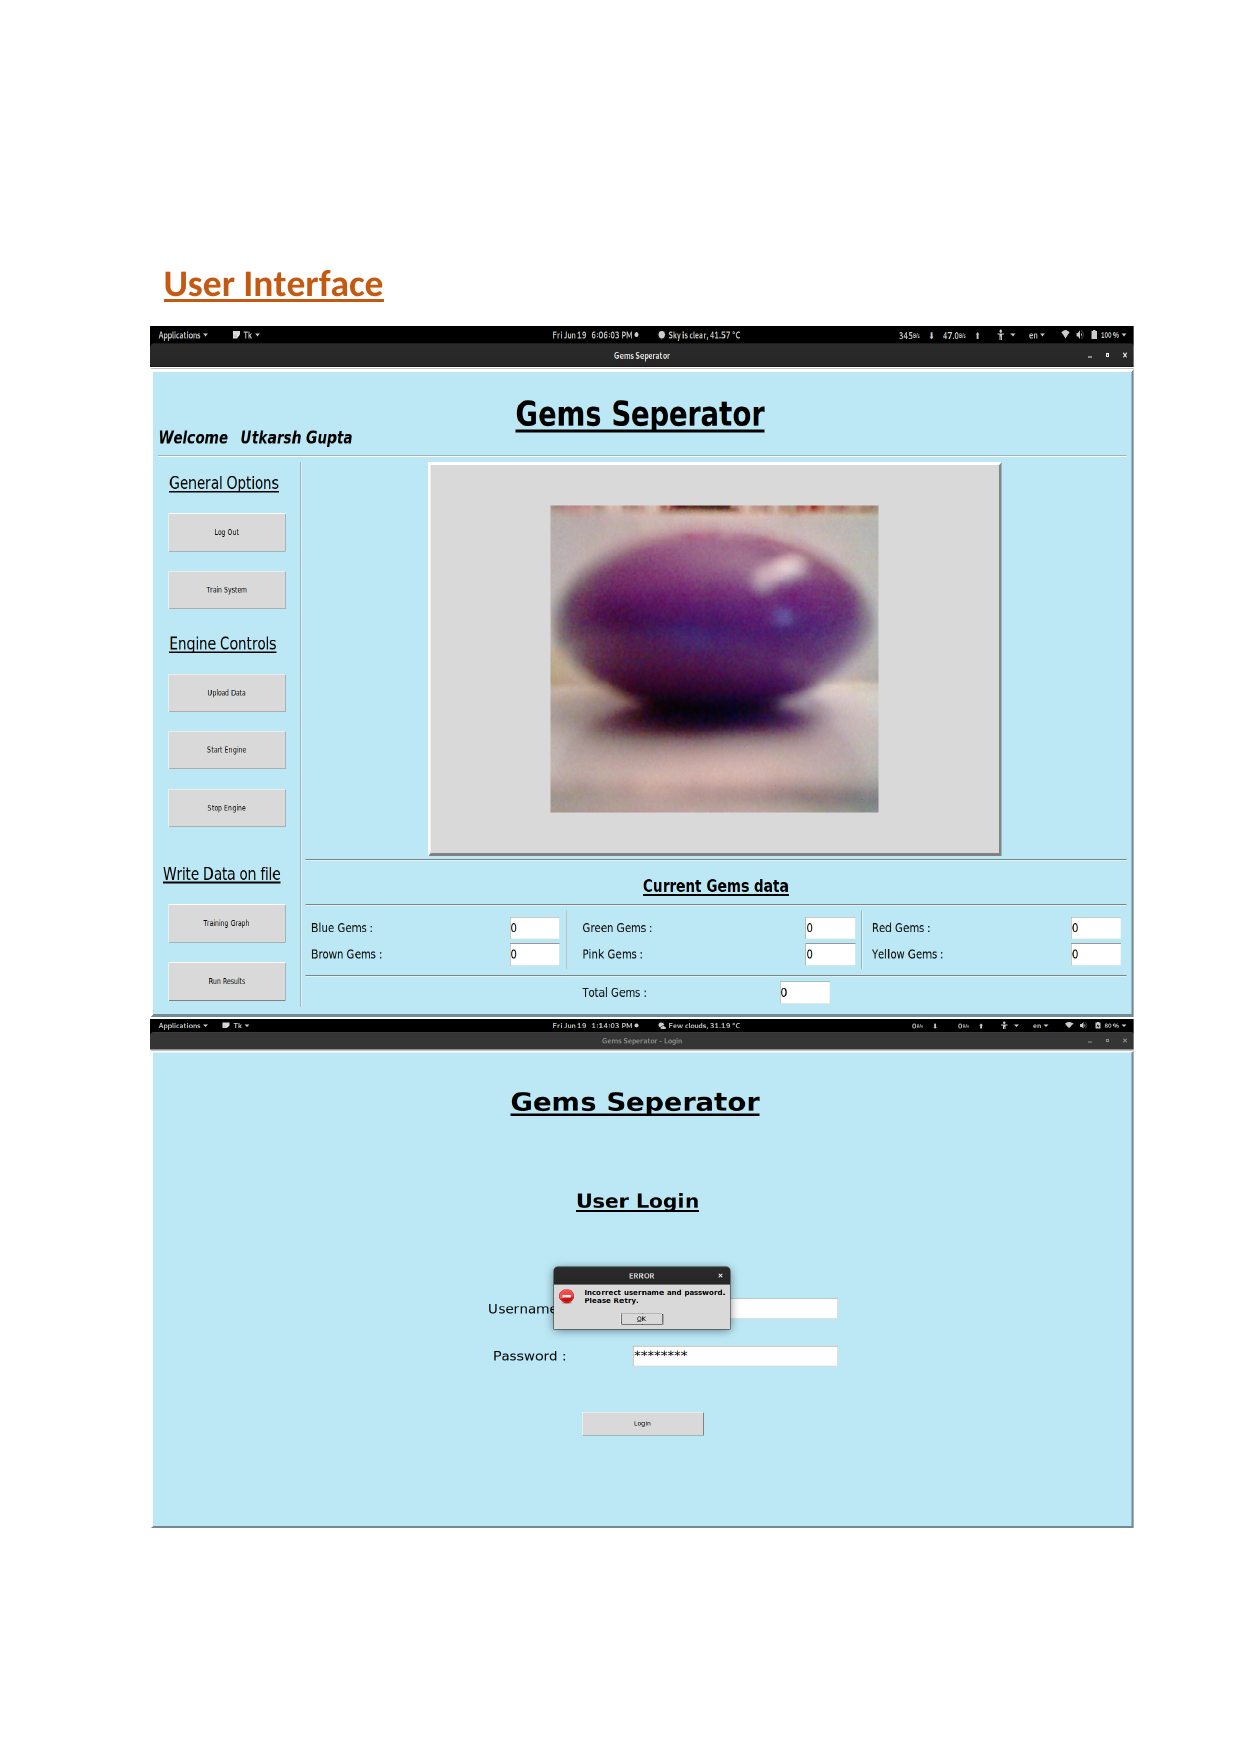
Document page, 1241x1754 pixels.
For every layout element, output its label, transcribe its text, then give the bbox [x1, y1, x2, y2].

picture [150, 1019, 1134, 1528]
picture [150, 326, 1134, 1017]
text User Interface [150, 260, 1090, 306]
